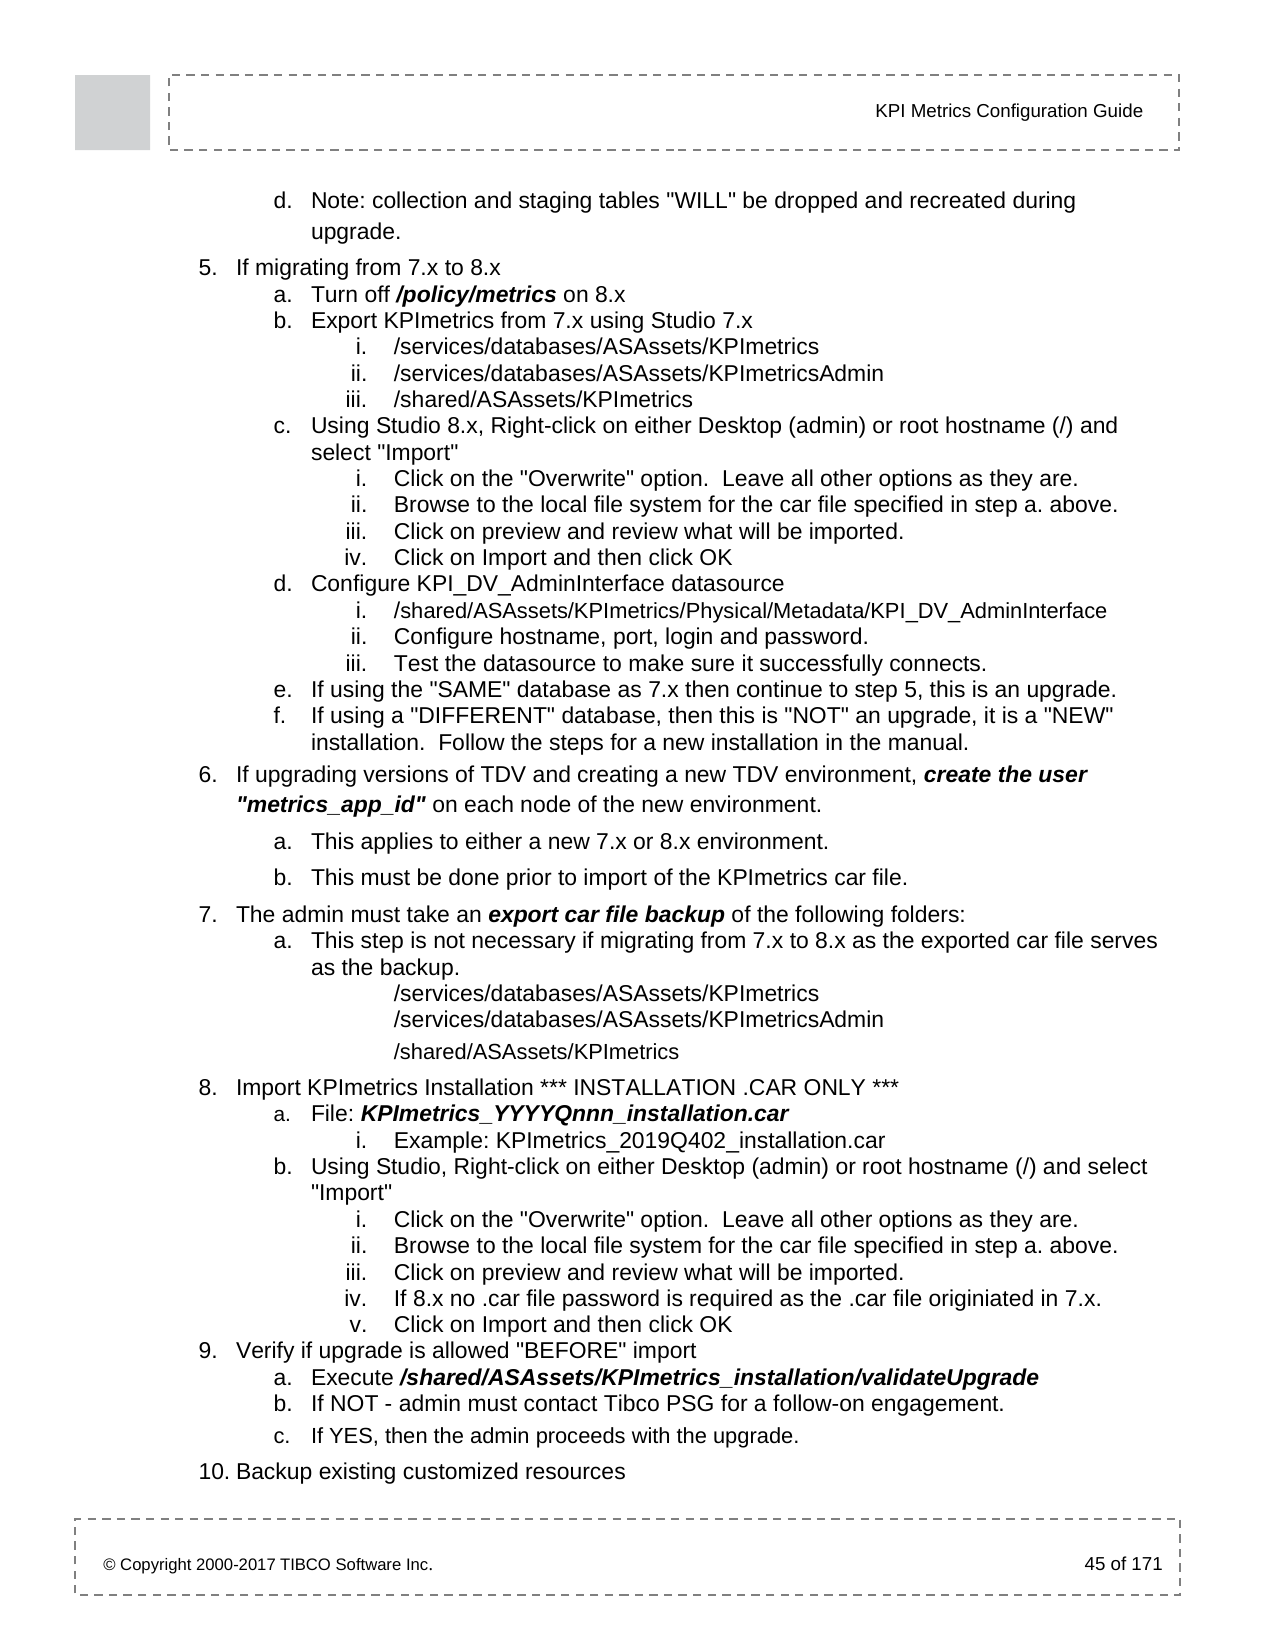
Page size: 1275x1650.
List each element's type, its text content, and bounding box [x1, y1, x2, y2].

list Click on Import and then click OK [367, 1311, 1162, 1337]
text /services/databases/ASAssets/KPImetricsAdmin [169, 1006, 1162, 1032]
list Execute /shared/ASAssets/KPImetrics_installation/validateUpgrade [273, 1364, 1162, 1390]
list If using the "SAME" database as 7.x then continue to step 5, this is an upgrade. [273, 676, 1162, 702]
list Note: collection and staging tables "WILL" be dropped and recreated during upgrade. [273, 187, 1161, 244]
list Test the datasource to make sure it successfully connects. [367, 649, 1162, 676]
list If YES, then the admin proceeds with the upgrade. [273, 1423, 1161, 1448]
list This step is not necessary if migrating from 7.x to 8.x as the exported car file serves as the backup. [273, 927, 1162, 980]
list Import KPImetrics Installation *** INSTALLATION .CAR ONLY *** [198, 1074, 1162, 1100]
list If upgrading versions of TDV and creating a new TDV environment, create the user "metrics_app_id" on each node of the new environment. [198, 761, 1161, 818]
list Configure KPI_DV_AdminInterface datasource [273, 570, 1162, 597]
list /services/databases/ASAssets/KPImetrics [367, 333, 1162, 359]
list If migrating from 7.x to 8.x [198, 254, 1162, 281]
list Click on preview and review what will be imported. [367, 518, 1162, 544]
list The admin must take an export car file backup of the following folders: [198, 901, 1162, 927]
list Click on Import and then click OK [367, 544, 1162, 570]
list Export KPImetrics from 7.x using Studio 7.x [273, 307, 1162, 333]
list This must be done prior to import of the KPImetrics car file. [273, 864, 1161, 891]
text /services/databases/ASAssets/KPImetrics [169, 980, 1162, 1006]
list Browse to the local file system for the car file specified in step a. above. [367, 1232, 1162, 1258]
list /shared/ASAssets/KPImetrics/Physical/Metadata/KPI_DV_AdminInterface [367, 597, 1162, 623]
text /shared/ASAssets/KPImetrics [198, 1039, 1161, 1064]
list Click on preview and review what will be imported. [367, 1258, 1162, 1285]
list Example: KPImetrics_2019Q402_installation.car [367, 1127, 1162, 1153]
list /services/databases/ASAssets/KPImetricsAdmin [367, 359, 1162, 386]
list Browse to the local file system for the car file specified in step a. above. [367, 491, 1162, 518]
list Click on the "Overwrite" option. Leave all other options as they are. [367, 465, 1162, 491]
list Turn off /policy/metrics on 8.x [273, 281, 1162, 307]
list /shared/ASAssets/KPImetrics [367, 386, 1162, 412]
list Click on the "Overwrite" option. Leave all other options as they are. [367, 1206, 1162, 1232]
list Configure hostname, port, login and password. [367, 623, 1162, 649]
list Backup existing customized resources [198, 1458, 1162, 1484]
list Verify if upgrade is allowed "BEFORE" import [198, 1337, 1162, 1364]
list Using Studio 8.x, Right-click on either Desktop (admin) or root hostname (/) and select "Import" [273, 412, 1162, 465]
list If using a "DIFFERENT" database, then this is "NOT" an upgrade, it is a "NEW" installation. Follow the steps for a new installation in the manual. [273, 702, 1162, 755]
list If 8.x no .car file password is required as the .car file originiated in 7.x. [367, 1285, 1162, 1311]
list Using Studio, Right-click on either Desktop (admin) or root hostname (/) and select "Import" [273, 1153, 1162, 1206]
list If NOT - admin must contact Tibco PSG for a follow-on engagement. [273, 1390, 1162, 1417]
list This applies to either a new 7.x or 8.x environment. [273, 828, 1161, 854]
list File: KPImetrics_YYYYQnnn_installation.car [273, 1100, 1162, 1127]
